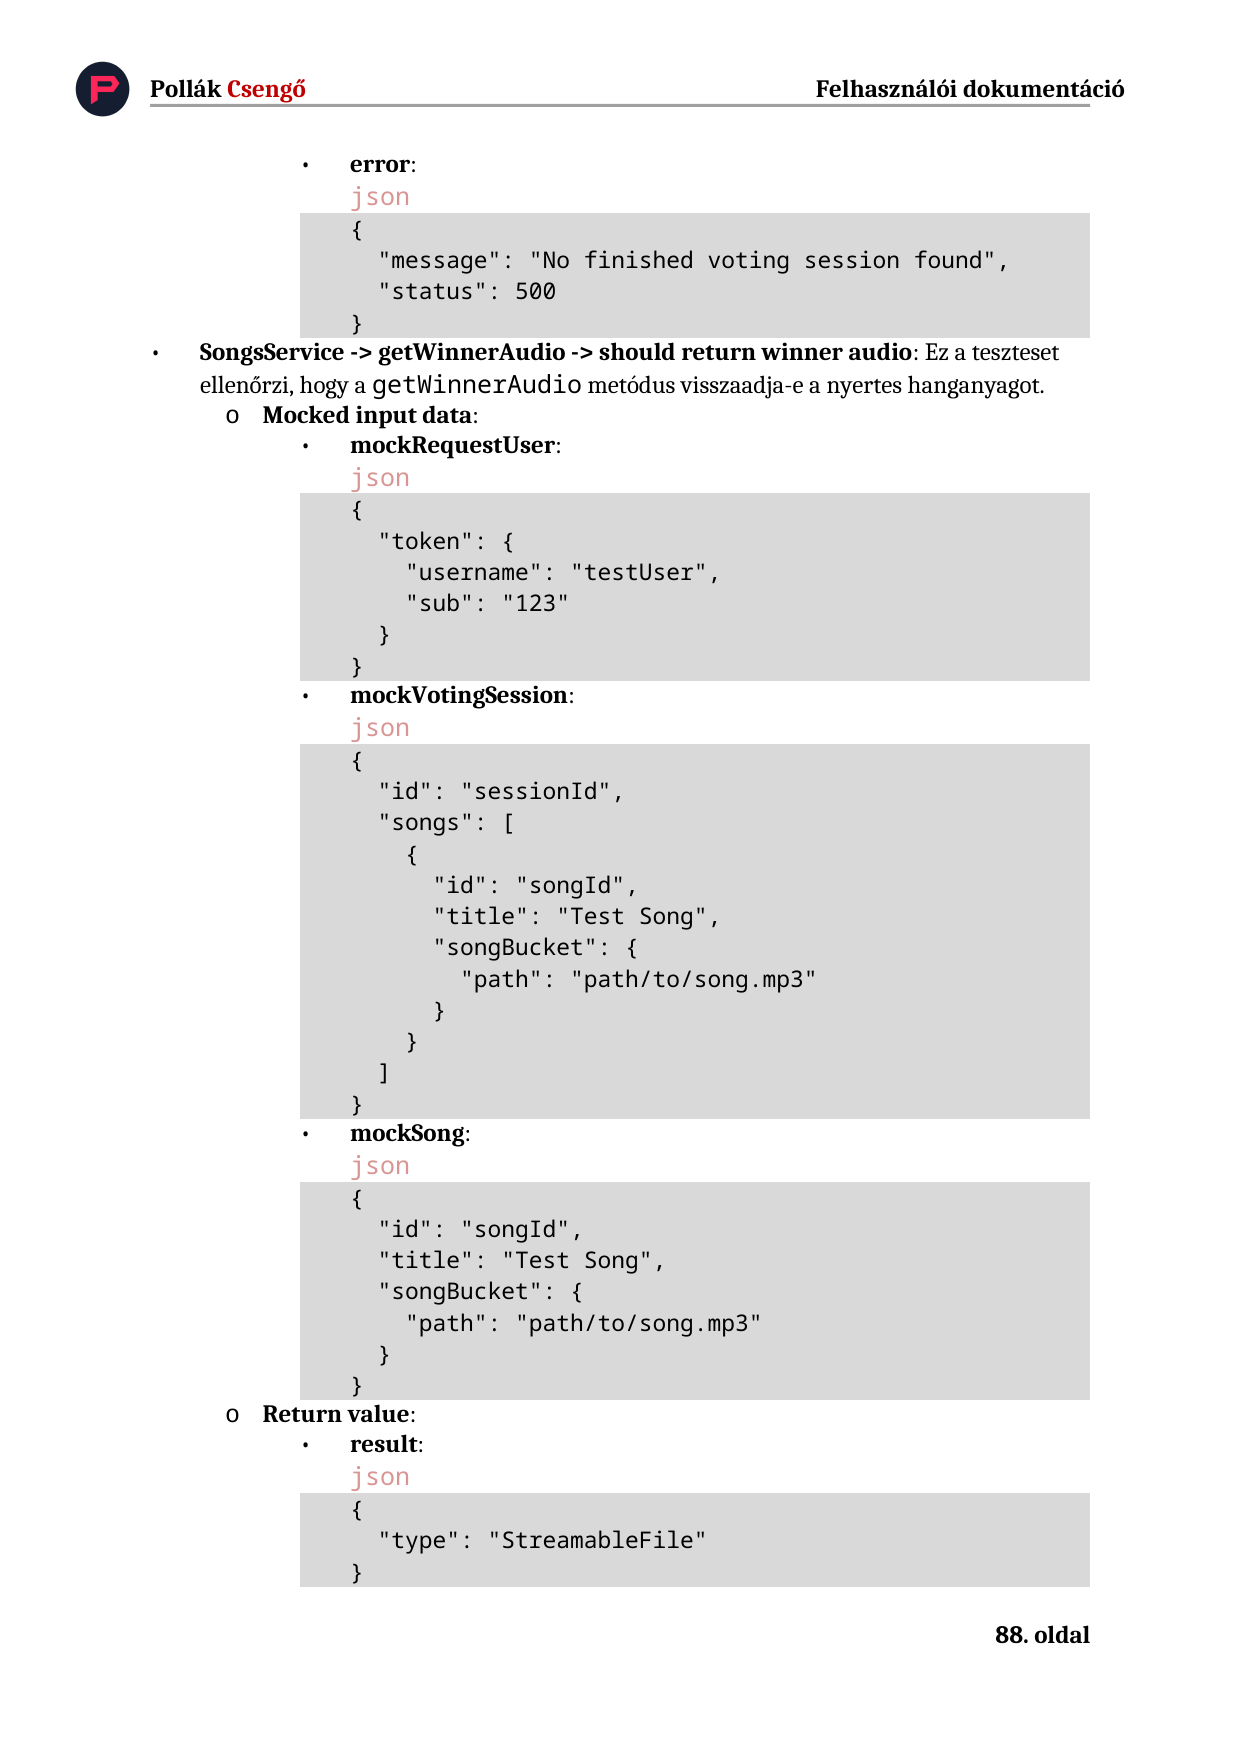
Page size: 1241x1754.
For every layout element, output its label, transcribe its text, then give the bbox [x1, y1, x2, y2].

list json [300, 1459, 1090, 1493]
list ] [300, 1056, 1090, 1087]
list "sub": "123" [300, 587, 1090, 618]
list "title": "Test Song", [300, 900, 1090, 931]
list "path": "path/to/song.mp3" [300, 1307, 1090, 1338]
list { [300, 1493, 1090, 1524]
list { [300, 1182, 1090, 1213]
list "id": "songId", [300, 869, 1090, 900]
list mockVotingSession: [300, 681, 1090, 710]
list json [300, 179, 1090, 213]
list } [300, 1369, 1090, 1400]
list SongsService -> getWinnerAudio -> should return winner audio: Ez a teszteset ellenőrzi, hogy a getWinnerAudio metódus visszaadja-e a nyertes hanganyagot. [150, 338, 1090, 401]
list } [300, 1087, 1090, 1119]
list "id": "sessionId", [300, 775, 1090, 806]
list { [300, 493, 1090, 525]
list mockSong: [300, 1119, 1090, 1147]
list "status": 500 [300, 275, 1090, 307]
list json [300, 1147, 1090, 1182]
list "songs": [ [300, 806, 1090, 837]
list mockRequestUser: [300, 431, 1090, 459]
list "type": "StreamableFile" [300, 1524, 1090, 1556]
list "username": "testUser", [300, 556, 1090, 587]
list { [300, 213, 1090, 244]
list Return value: [225, 1400, 1090, 1430]
list { [300, 837, 1090, 869]
list "title": "Test Song", [300, 1244, 1090, 1275]
list "songBucket": { [300, 931, 1090, 962]
list { [300, 744, 1090, 775]
list "path": "path/to/song.mp3" [300, 962, 1090, 994]
list } [300, 1025, 1090, 1056]
list json [300, 710, 1090, 744]
list error: [300, 150, 1090, 179]
list result: [300, 1430, 1090, 1459]
list "message": "No finished voting session found", [300, 244, 1090, 275]
list } [300, 1556, 1090, 1587]
list } [300, 307, 1090, 338]
list json [300, 459, 1090, 493]
list } [300, 650, 1090, 681]
list "songBucket": { [300, 1275, 1090, 1307]
list "id": "songId", [300, 1213, 1090, 1244]
list } [300, 1338, 1090, 1369]
list Mocked input data: [225, 401, 1090, 431]
list } [300, 994, 1090, 1025]
list "token": { [300, 525, 1090, 556]
picture [71, 57, 132, 118]
list } [300, 618, 1090, 650]
